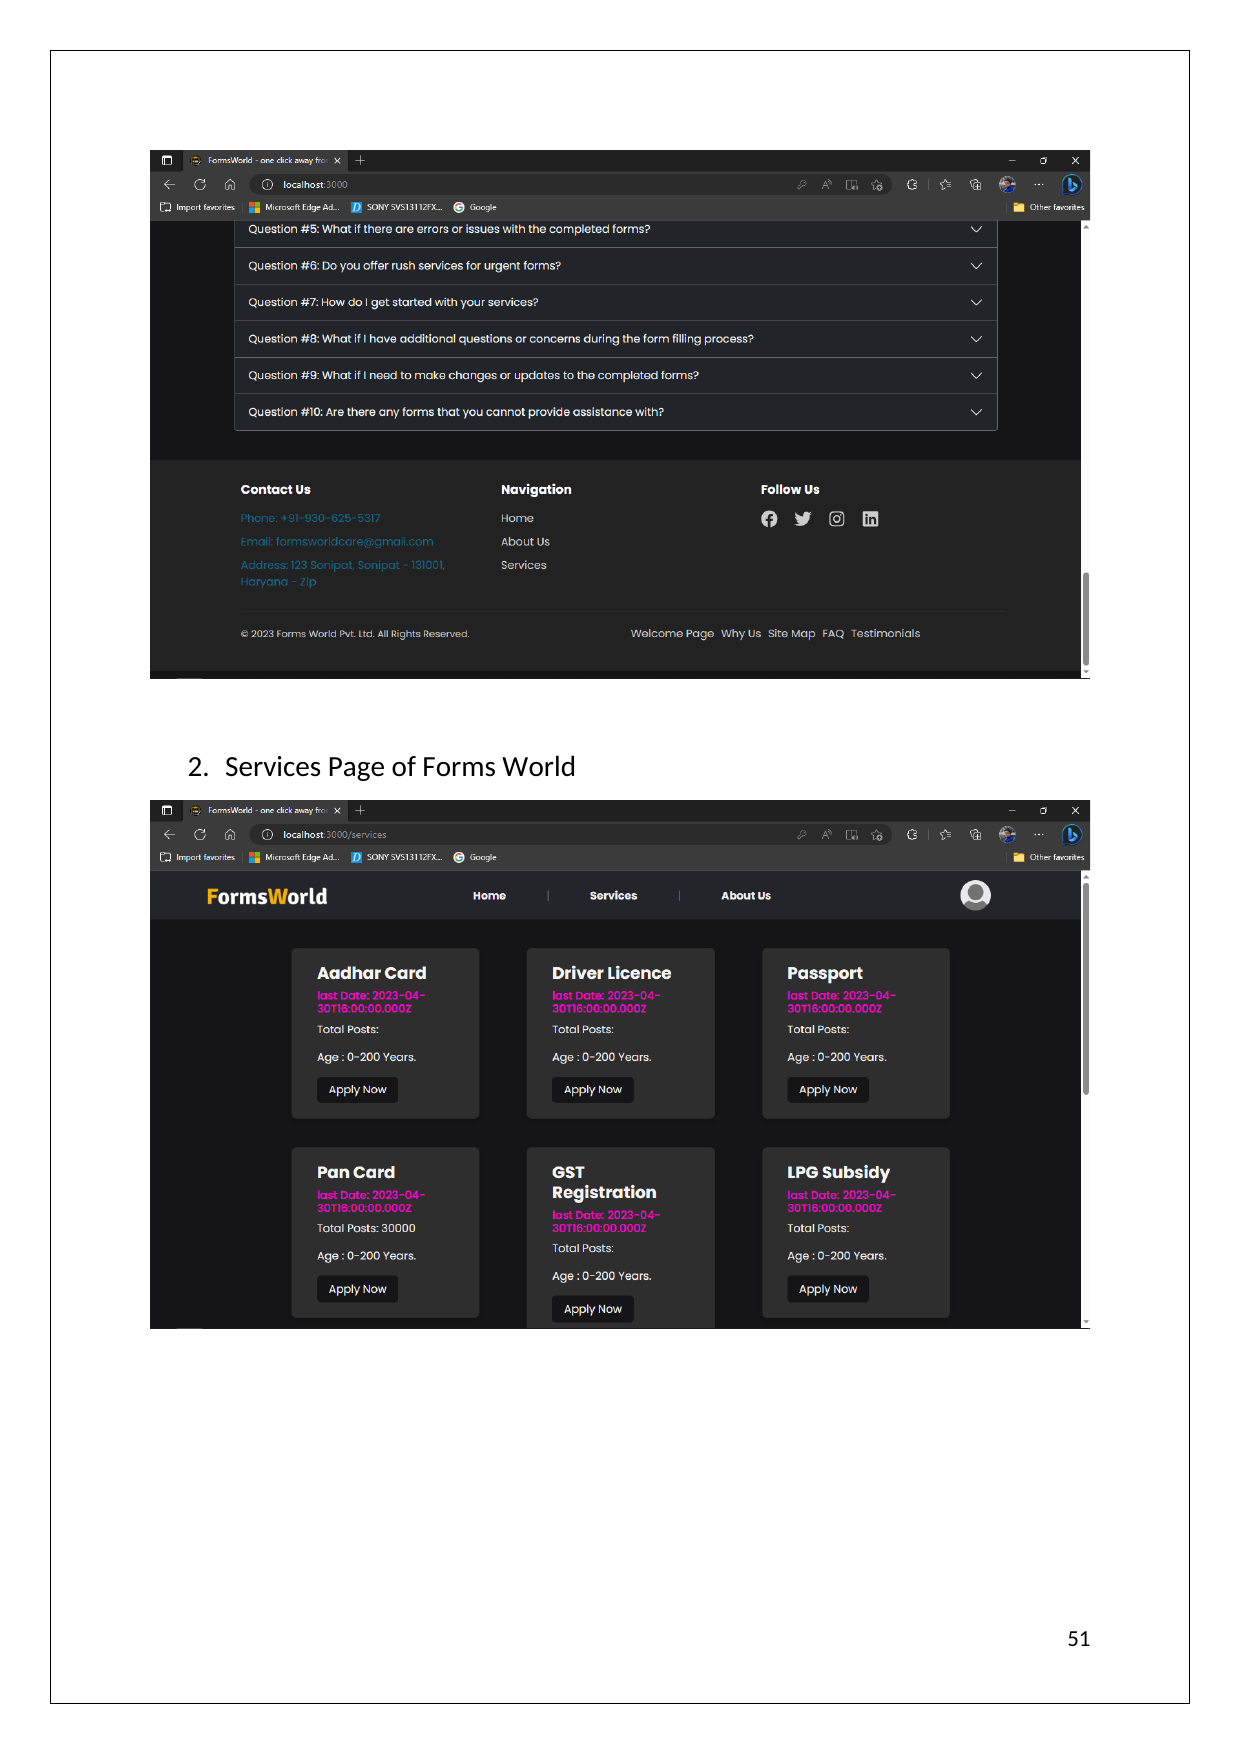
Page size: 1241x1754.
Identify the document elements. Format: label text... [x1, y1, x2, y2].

picture [150, 800, 1091, 1329]
list Services Page of Forms World [187, 748, 1090, 783]
picture [150, 150, 1091, 679]
